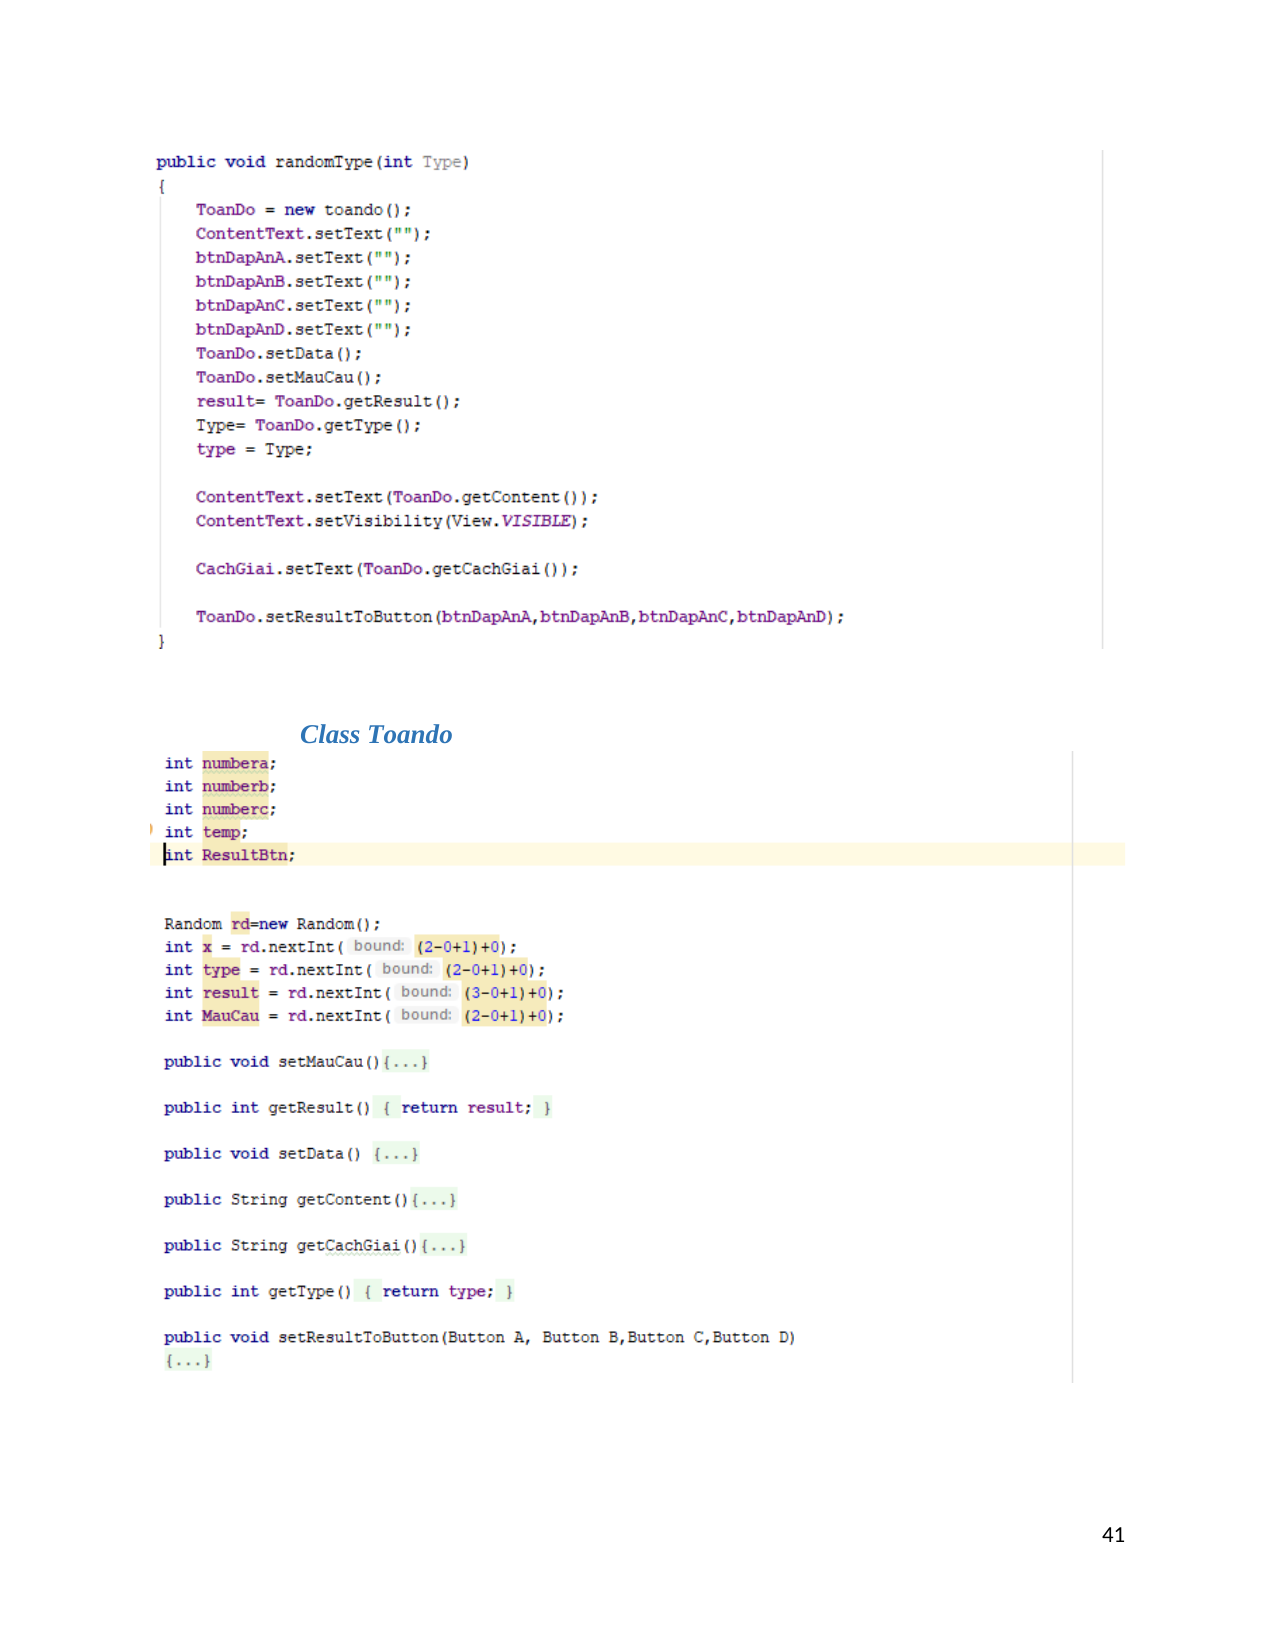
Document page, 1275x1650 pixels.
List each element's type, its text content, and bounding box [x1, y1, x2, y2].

picture [150, 751, 1125, 1383]
subtitle Class Toando [225, 718, 1125, 749]
picture [150, 150, 1125, 649]
